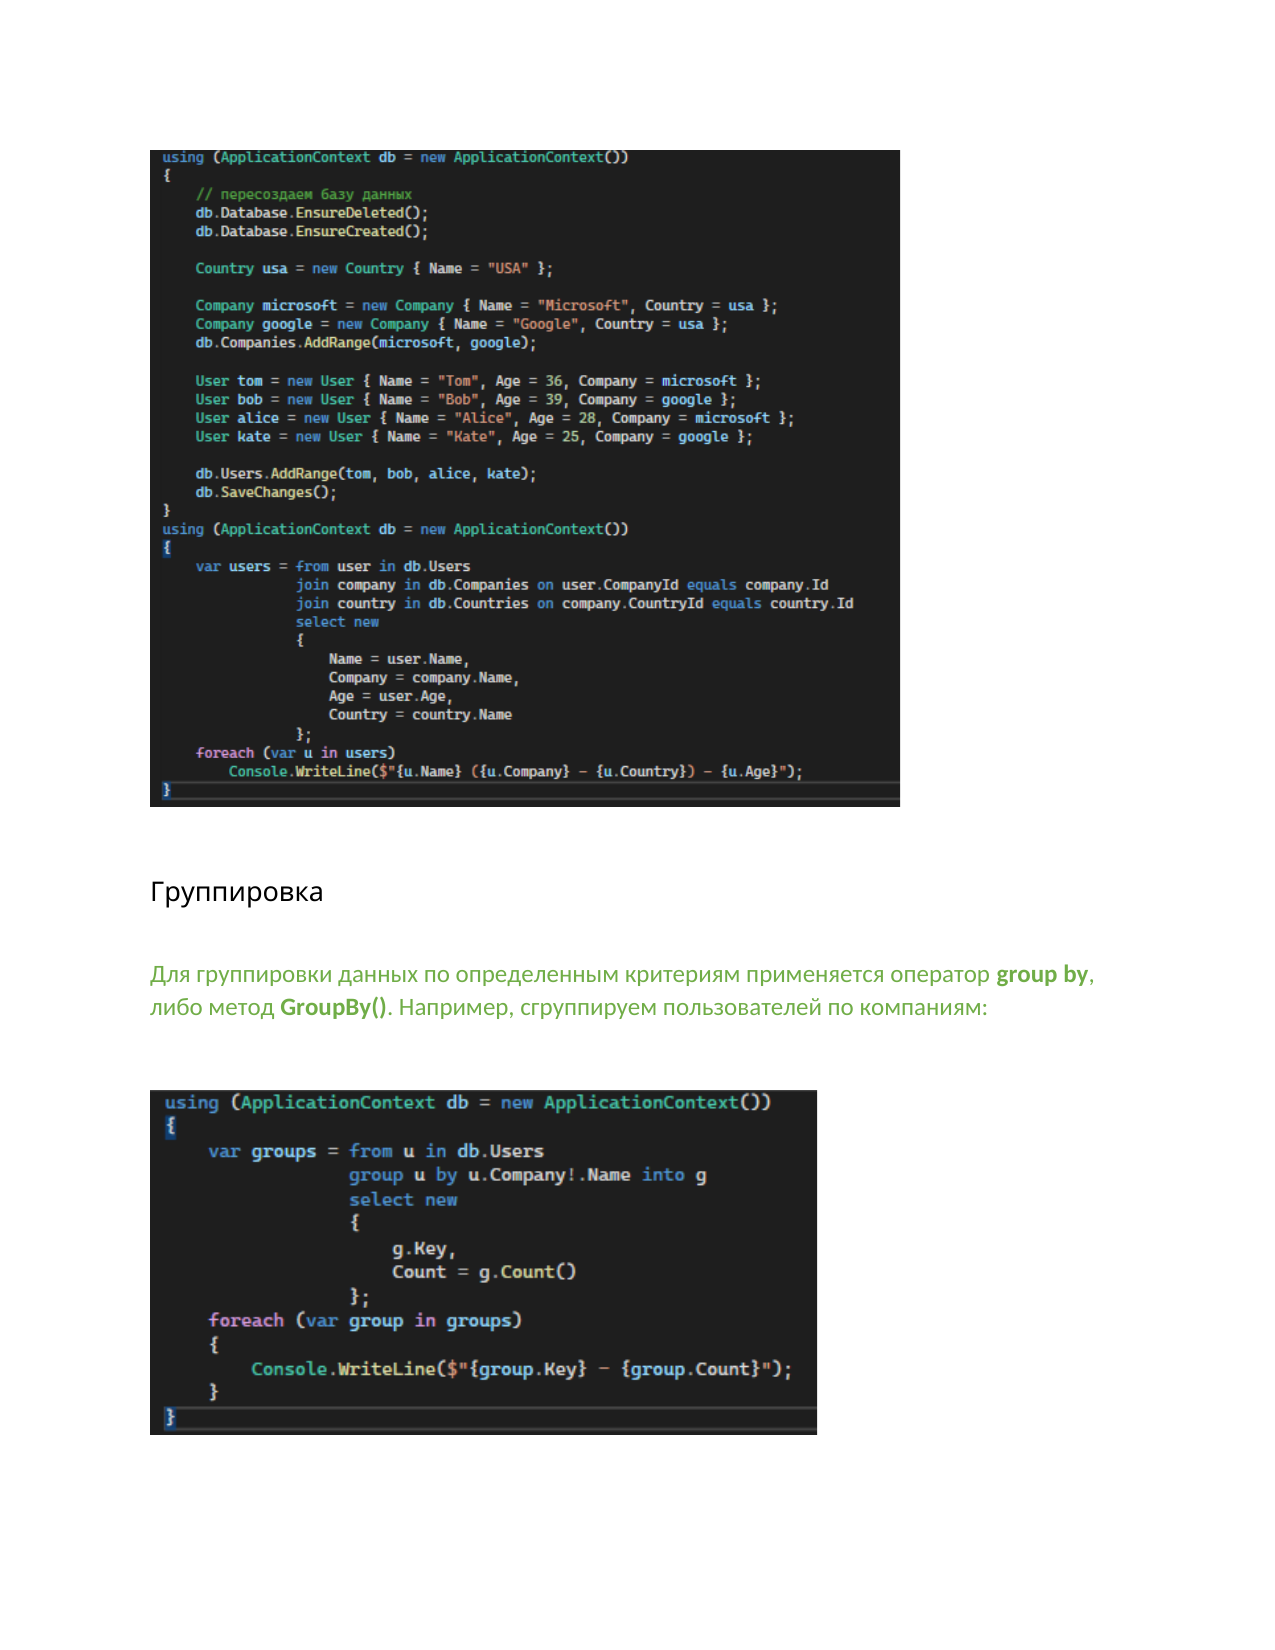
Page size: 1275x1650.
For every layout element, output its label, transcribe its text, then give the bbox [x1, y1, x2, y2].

picture [150, 150, 901, 807]
text Для группировки данных по определенным критериям применяется оператор group by, либо метод GroupBy(). Например, сгруппируем пользователей по компаниям: [150, 959, 1125, 1022]
picture [150, 1090, 818, 1435]
subtitle Группировка [150, 872, 1125, 909]
